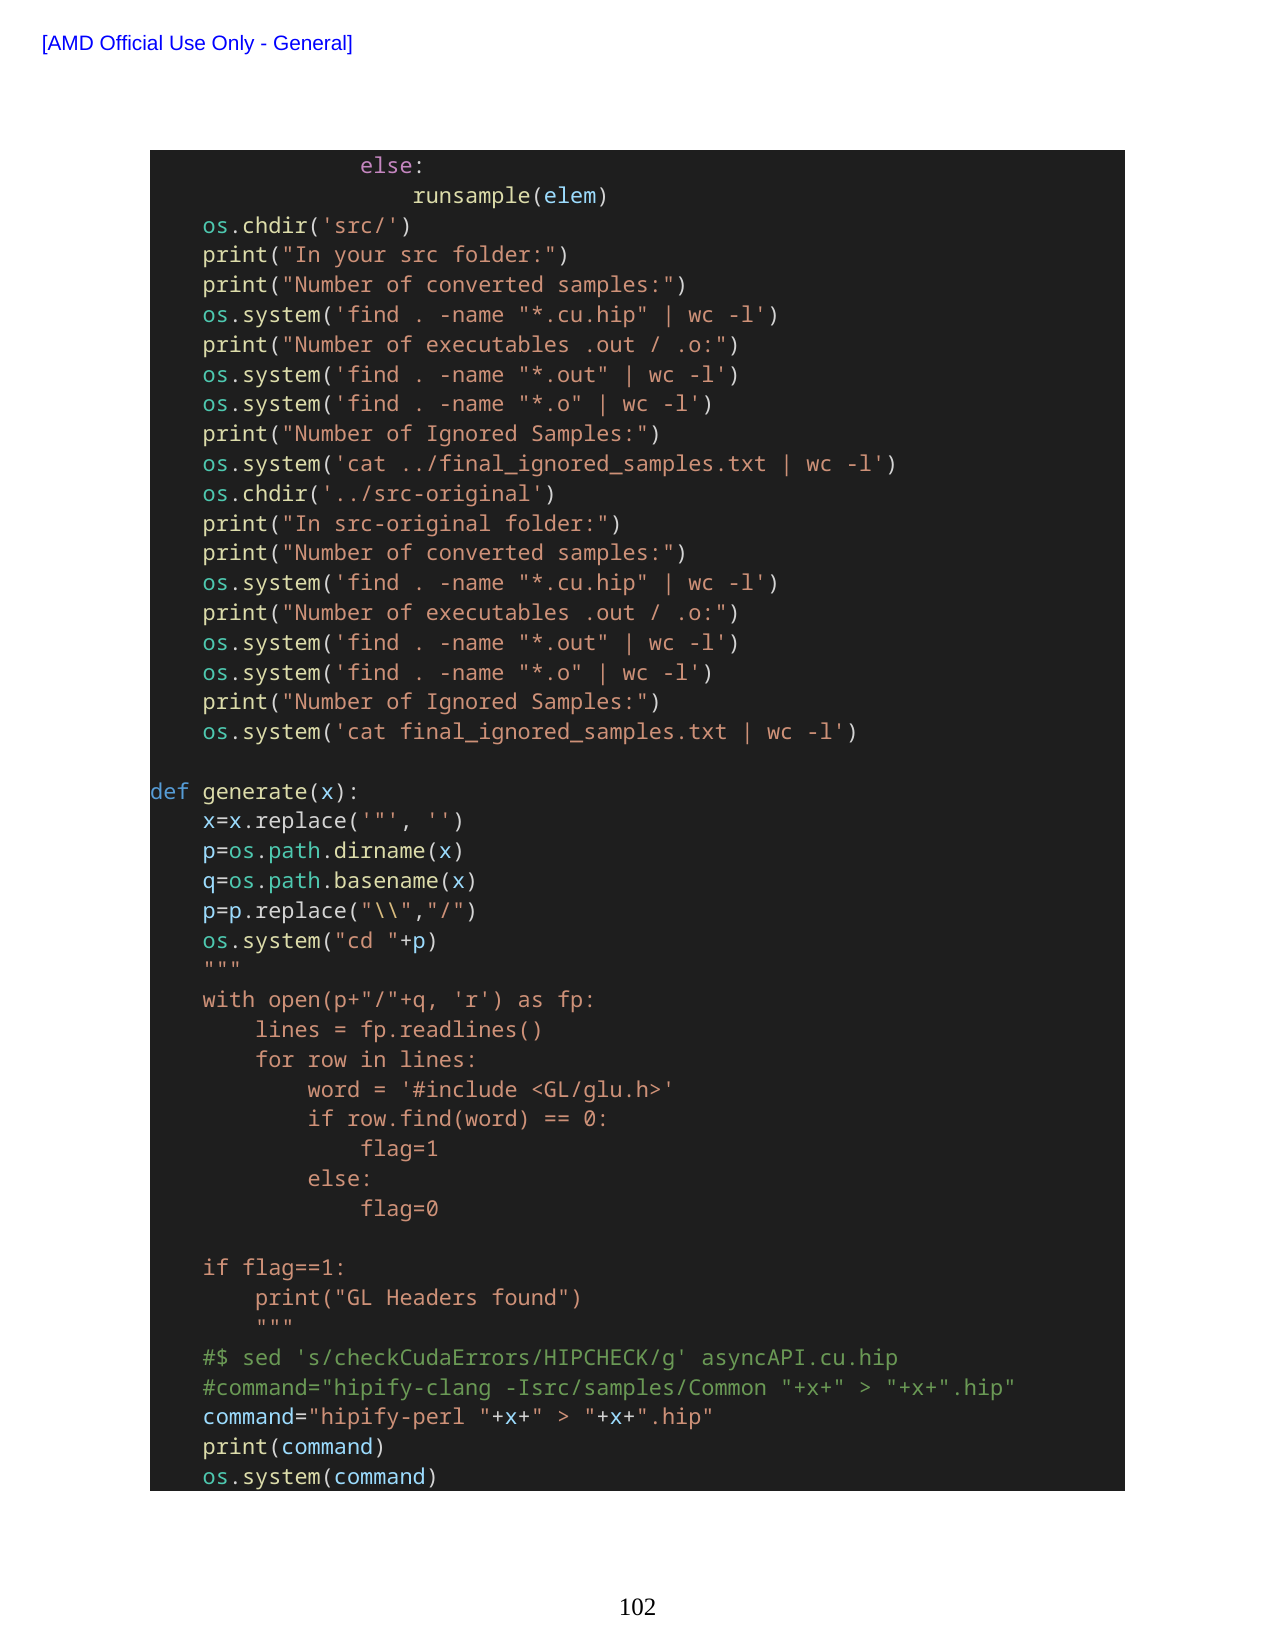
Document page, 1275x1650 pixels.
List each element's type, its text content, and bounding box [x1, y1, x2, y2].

text """ [150, 954, 1125, 984]
text if flag==1: [150, 1252, 1125, 1282]
text os.system('find . -name "*.cu.hip" | wc -l') [150, 299, 1125, 329]
text runsample(elem) [150, 180, 1125, 209]
text print("Number of Ignored Samples:") [150, 418, 1125, 448]
text os.system('find . -name "*.out" | wc -l') [150, 627, 1125, 656]
text word = '#include <GL/glu.h>' [150, 1073, 1125, 1103]
text print("Number of converted samples:") [150, 269, 1125, 299]
text else: [150, 150, 1125, 180]
text q=os.path.basename(x) [150, 865, 1125, 895]
text """ [150, 1312, 1125, 1342]
text p=p.replace("\\","/") [150, 895, 1125, 924]
text os.chdir('src/') [150, 209, 1125, 239]
text p=os.path.dirname(x) [150, 835, 1125, 865]
text if row.find(word) == 0: [150, 1103, 1125, 1133]
text lines = fp.readlines() [150, 1014, 1125, 1044]
text os.system('find . -name "*.o" | wc -l') [150, 388, 1125, 418]
text os.chdir('../src-original') [150, 478, 1125, 507]
text os.system("cd "+p) [150, 924, 1125, 954]
text with open(p+"/"+q, 'r') as fp: [150, 984, 1125, 1014]
text print("In your src folder:") [150, 239, 1125, 269]
text flag=1 [150, 1133, 1125, 1163]
text x=x.replace('"', '') [150, 805, 1125, 835]
text #command="hipify-clang -Isrc/samples/Common "+x+" > "+x+".hip" [150, 1371, 1125, 1401]
text os.system('find . -name "*.cu.hip" | wc -l') [150, 567, 1125, 597]
text def generate(x): [150, 776, 1125, 805]
text print("In src-original folder:") [150, 507, 1125, 537]
text print(command) [150, 1431, 1125, 1461]
text os.system('find . -name "*.o" | wc -l') [150, 656, 1125, 686]
text #$ sed 's/checkCudaErrors/HIPCHECK/g' asyncAPI.cu.hip [150, 1342, 1125, 1371]
text for row in lines: [150, 1044, 1125, 1073]
text else: [150, 1163, 1125, 1193]
text print("Number of converted samples:") [150, 537, 1125, 567]
text print("Number of Ignored Samples:") [150, 686, 1125, 716]
text os.system(command) [150, 1461, 1125, 1491]
text print("GL Headers found") [150, 1282, 1125, 1312]
text print("Number of executables .out / .o:") [150, 329, 1125, 358]
text command="hipify-perl "+x+" > "+x+".hip" [150, 1401, 1125, 1431]
text os.system('cat ../final_ignored_samples.txt | wc -l') [150, 448, 1125, 478]
text os.system('find . -name "*.out" | wc -l') [150, 358, 1125, 388]
text print("Number of executables .out / .o:") [150, 597, 1125, 627]
text flag=0 [150, 1193, 1125, 1222]
text os.system('cat final_ignored_samples.txt | wc -l') [150, 716, 1125, 746]
